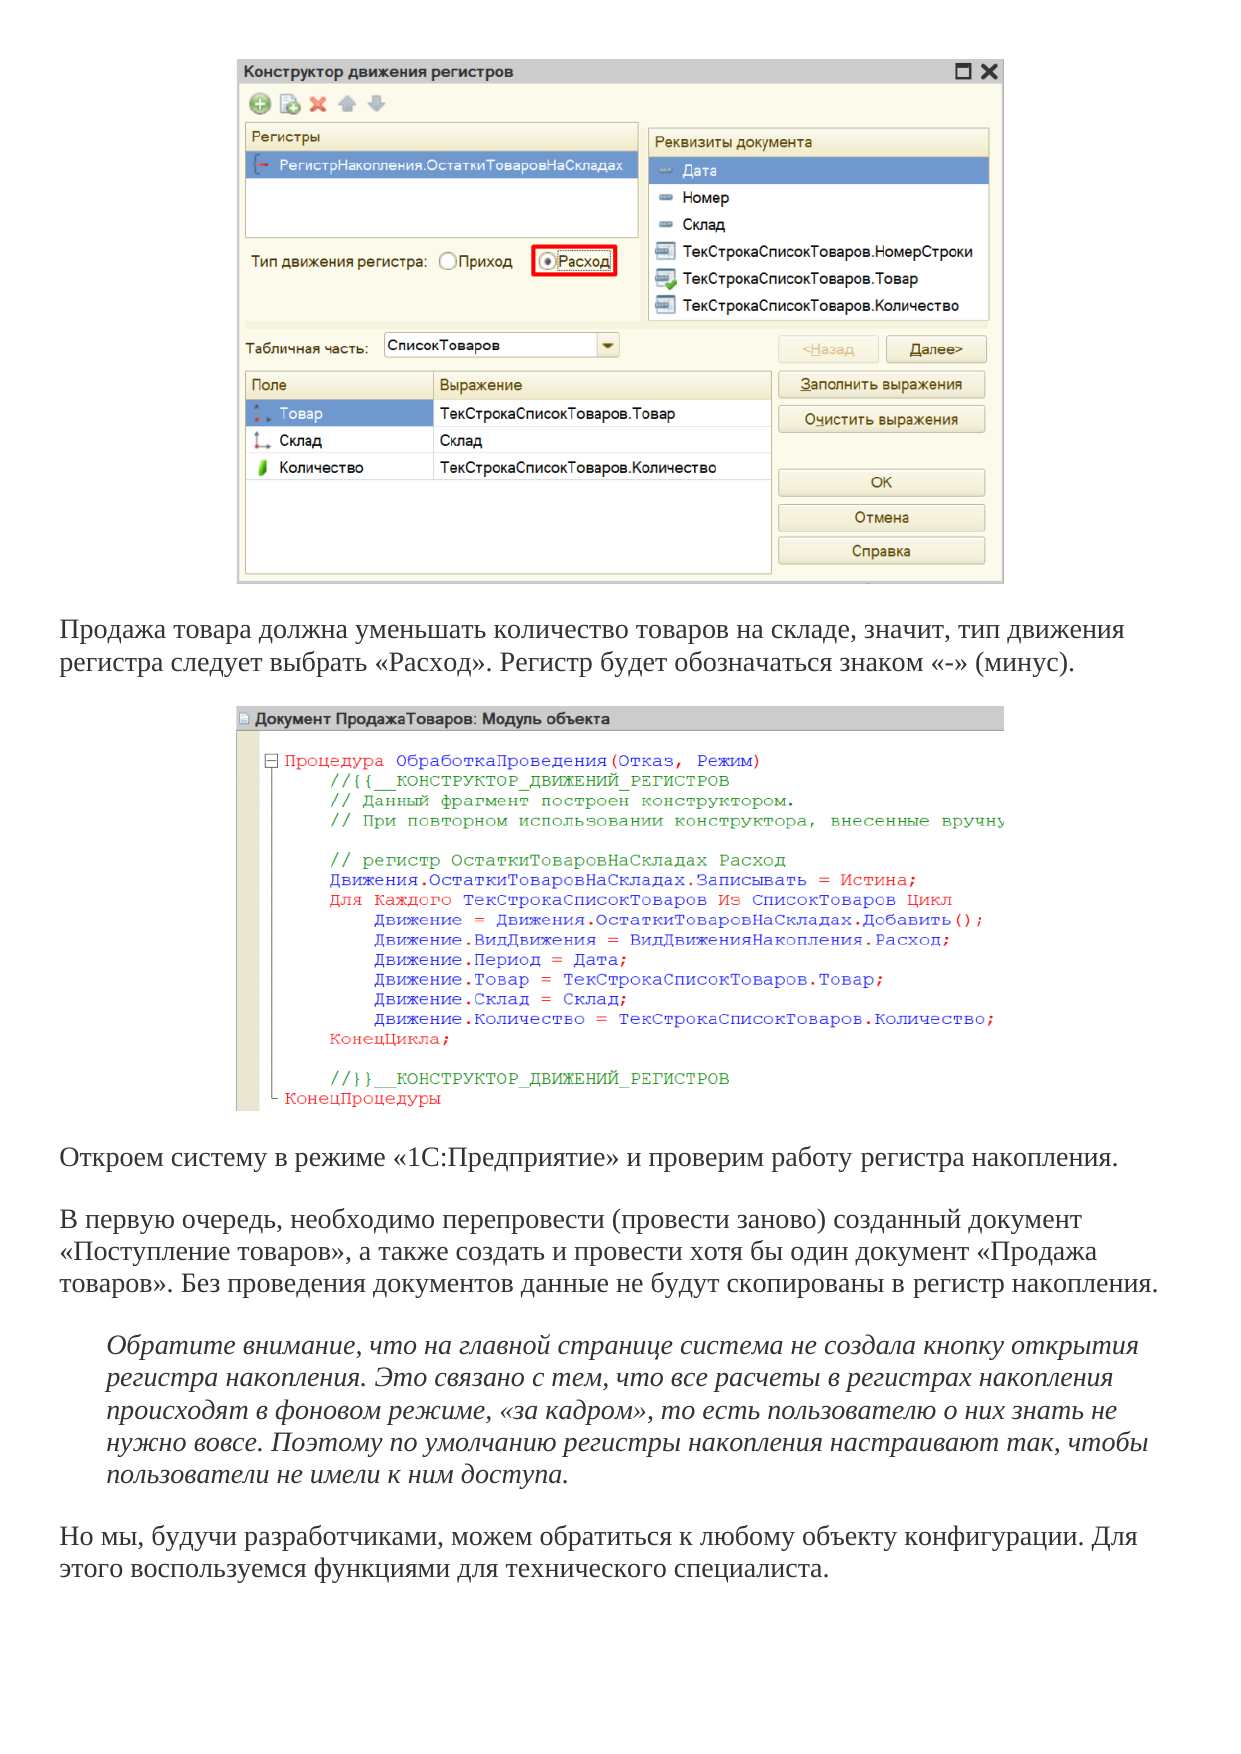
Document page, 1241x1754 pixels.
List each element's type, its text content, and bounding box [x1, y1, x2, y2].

picture [236, 59, 1004, 584]
picture [236, 706, 1004, 1111]
text Продажа товара должна уменьшать количество товаров на складе, значит, тип движения регистра следует выбрать «Расход». Регистр будет обозначаться знаком «-» (минус). [59, 612, 1181, 677]
text Откроем систему в режиме «1С:Предприятие» и проверим работу регистра накопления. [59, 1140, 1181, 1172]
text Но мы, будучи разработчиками, можем обратиться к любому объекту конфигурации. Для этого воспользуемся функциями для технического специалиста. [59, 1519, 1181, 1584]
text Обратите внимание, что на главной странице система не создала кнопку открытия регистра накопления. Это связано с тем, что все расчеты в регистрах накопления происходят в фоновом режиме, «за кадром», то есть пользователю о них знать не нужно вовсе. Поэтому по умолчанию регистры накопления настраивают так, чтобы пользователи не имели к ним доступа. [106, 1328, 1181, 1490]
text В первую очередь, необходимо перепровести (провести заново) созданный документ «Поступление товаров», а также создать и провести хотя бы один документ «Продажа товаров». Без проведения документов данные не будут скопированы в регистр накопления. [59, 1202, 1181, 1299]
